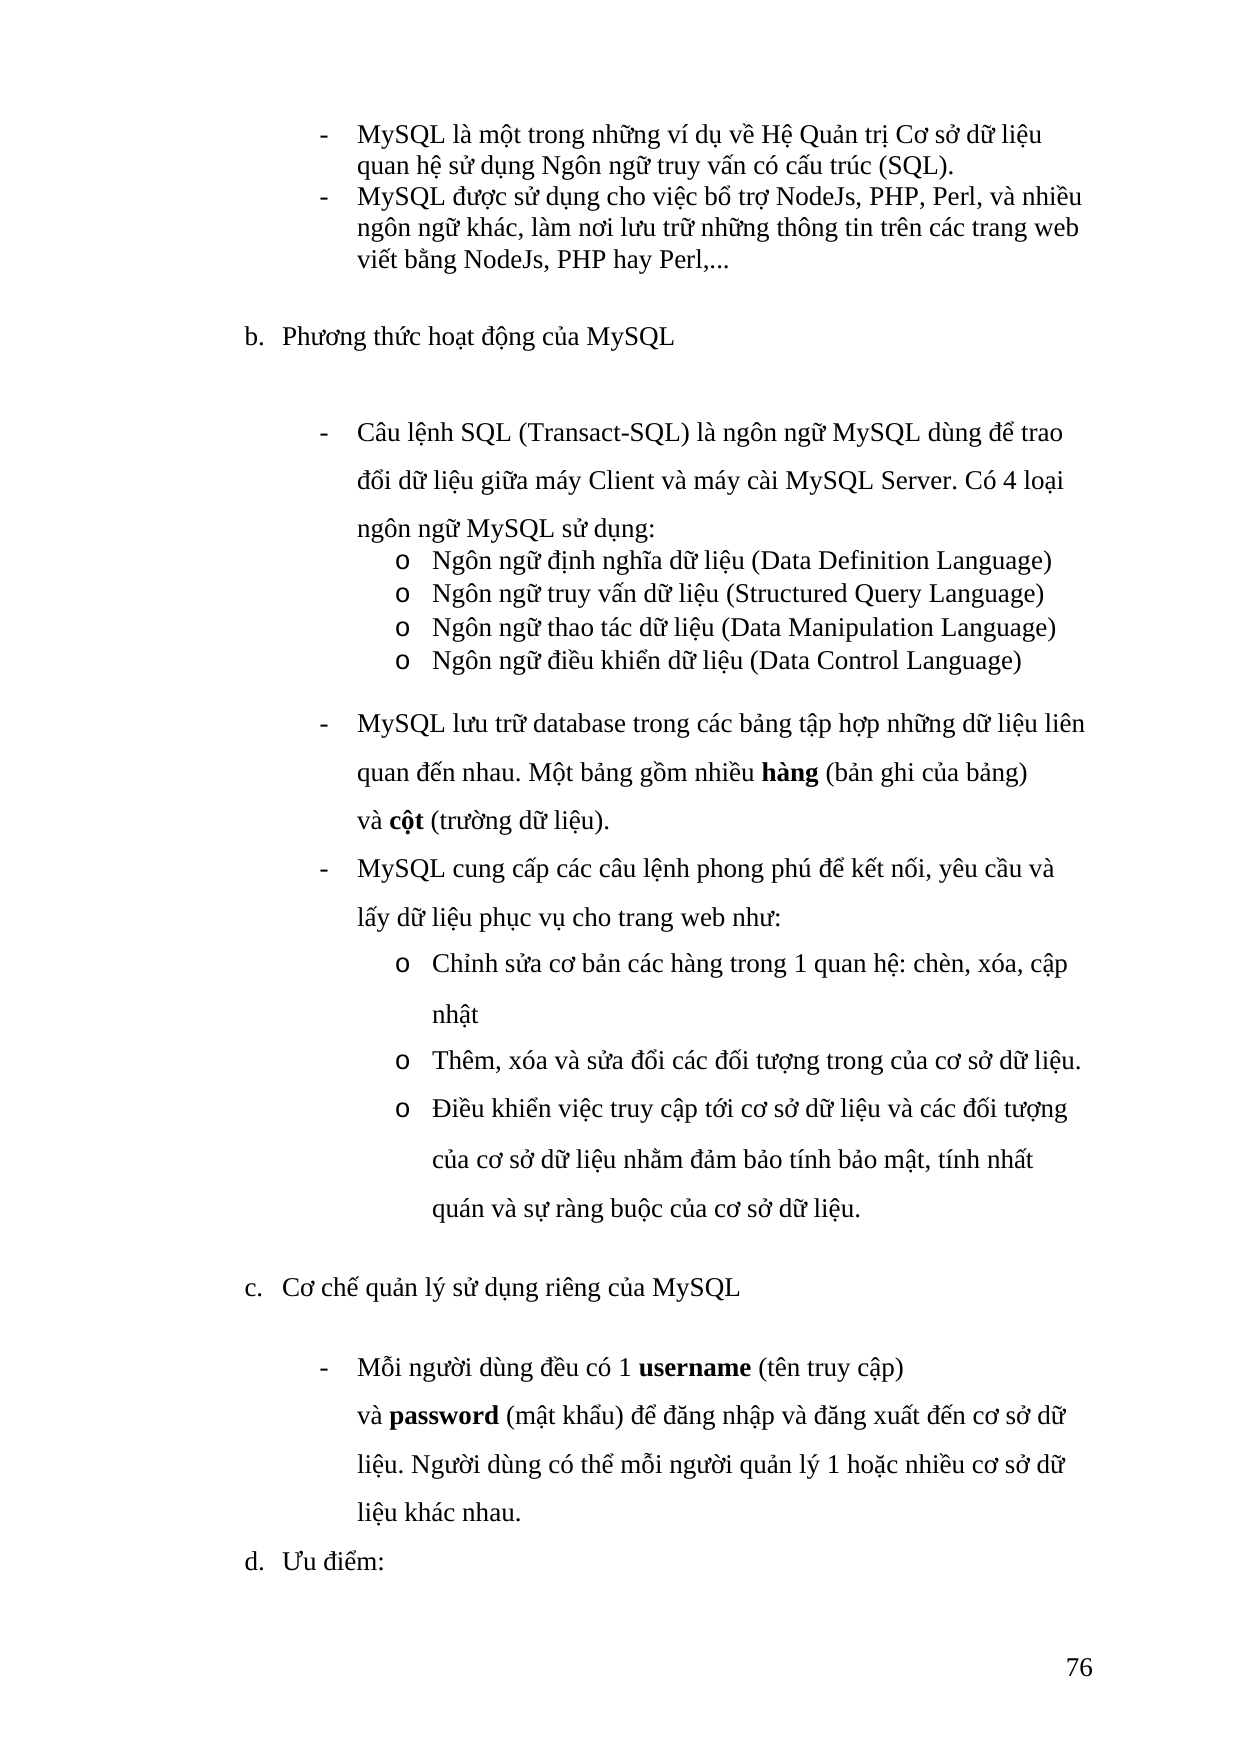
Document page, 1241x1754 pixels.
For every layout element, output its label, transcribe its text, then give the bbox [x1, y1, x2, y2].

list Cơ chế quản lý sử dụng riêng của MySQL [244, 1254, 1092, 1302]
list MySQL lưu trữ database trong các bảng tập hợp những dữ liệu liên quan đến nhau. Một bảng gồm nhiều hàng (bản ghi của bảng) và cột (trường dữ liệu). [319, 690, 1092, 835]
list Thêm, xóa và sửa đổi các đối tượng trong của cơ sở dữ liệu. [394, 1029, 1092, 1077]
list Điều khiển việc truy cập tới cơ sở dữ liệu và các đối tượng của cơ sở dữ liệu nhằm đảm bảo tính bảo mật, tính nhất quán và sự ràng buộc của cơ sở dữ liệu. [394, 1077, 1092, 1223]
list Ưu điểm: [244, 1527, 1092, 1576]
list MySQL cung cấp các câu lệnh phong phú để kết nối, yêu cầu và lấy dữ liệu phục vụ cho trang web như: [319, 835, 1092, 932]
list MySQL được sử dụng cho việc bổ trợ NodeJs, PHP, Perl, và nhiều ngôn ngữ khác, làm nơi lưu trữ những thông tin trên các trang web viết bằng NodeJs, PHP hay Perl,... [319, 180, 1092, 274]
list Ngôn ngữ định nghĩa dữ liệu (Data Definition Language) [394, 544, 1092, 577]
list Ngôn ngữ thao tác dữ liệu (Data Manipulation Language) [394, 611, 1092, 644]
list Ngôn ngữ điều khiển dữ liệu (Data Control Language) [394, 644, 1092, 677]
list MySQL là một trong những ví dụ về Hệ Quản trị Cơ sở dữ liệu quan hệ sử dụng Ngôn ngữ truy vấn có cấu trúc (SQL). [319, 118, 1092, 180]
list Ngôn ngữ truy vấn dữ liệu (Structured Query Language) [394, 577, 1092, 611]
list Câu lệnh SQL (Transact-SQL) là ngôn ngữ MySQL dùng để trao đổi dữ liệu giữa máy Client và máy cài MySQL Server. Có 4 loại ngôn ngữ MySQL sử dụng: [319, 398, 1092, 544]
list Phương thức hoạt động của MySQL [244, 321, 1092, 352]
list Mỗi người dùng đều có 1 username (tên truy cập) và password (mật khẩu) để đăng nhập và đăng xuất đến cơ sở dữ liệu. Người dùng có thể mỗi người quản lý 1 hoặc nhiều cơ sở dữ liệu khác nhau. [319, 1334, 1092, 1527]
list Chỉnh sửa cơ bản các hàng trong 1 quan hệ: chèn, xóa, cập nhật [394, 932, 1092, 1029]
